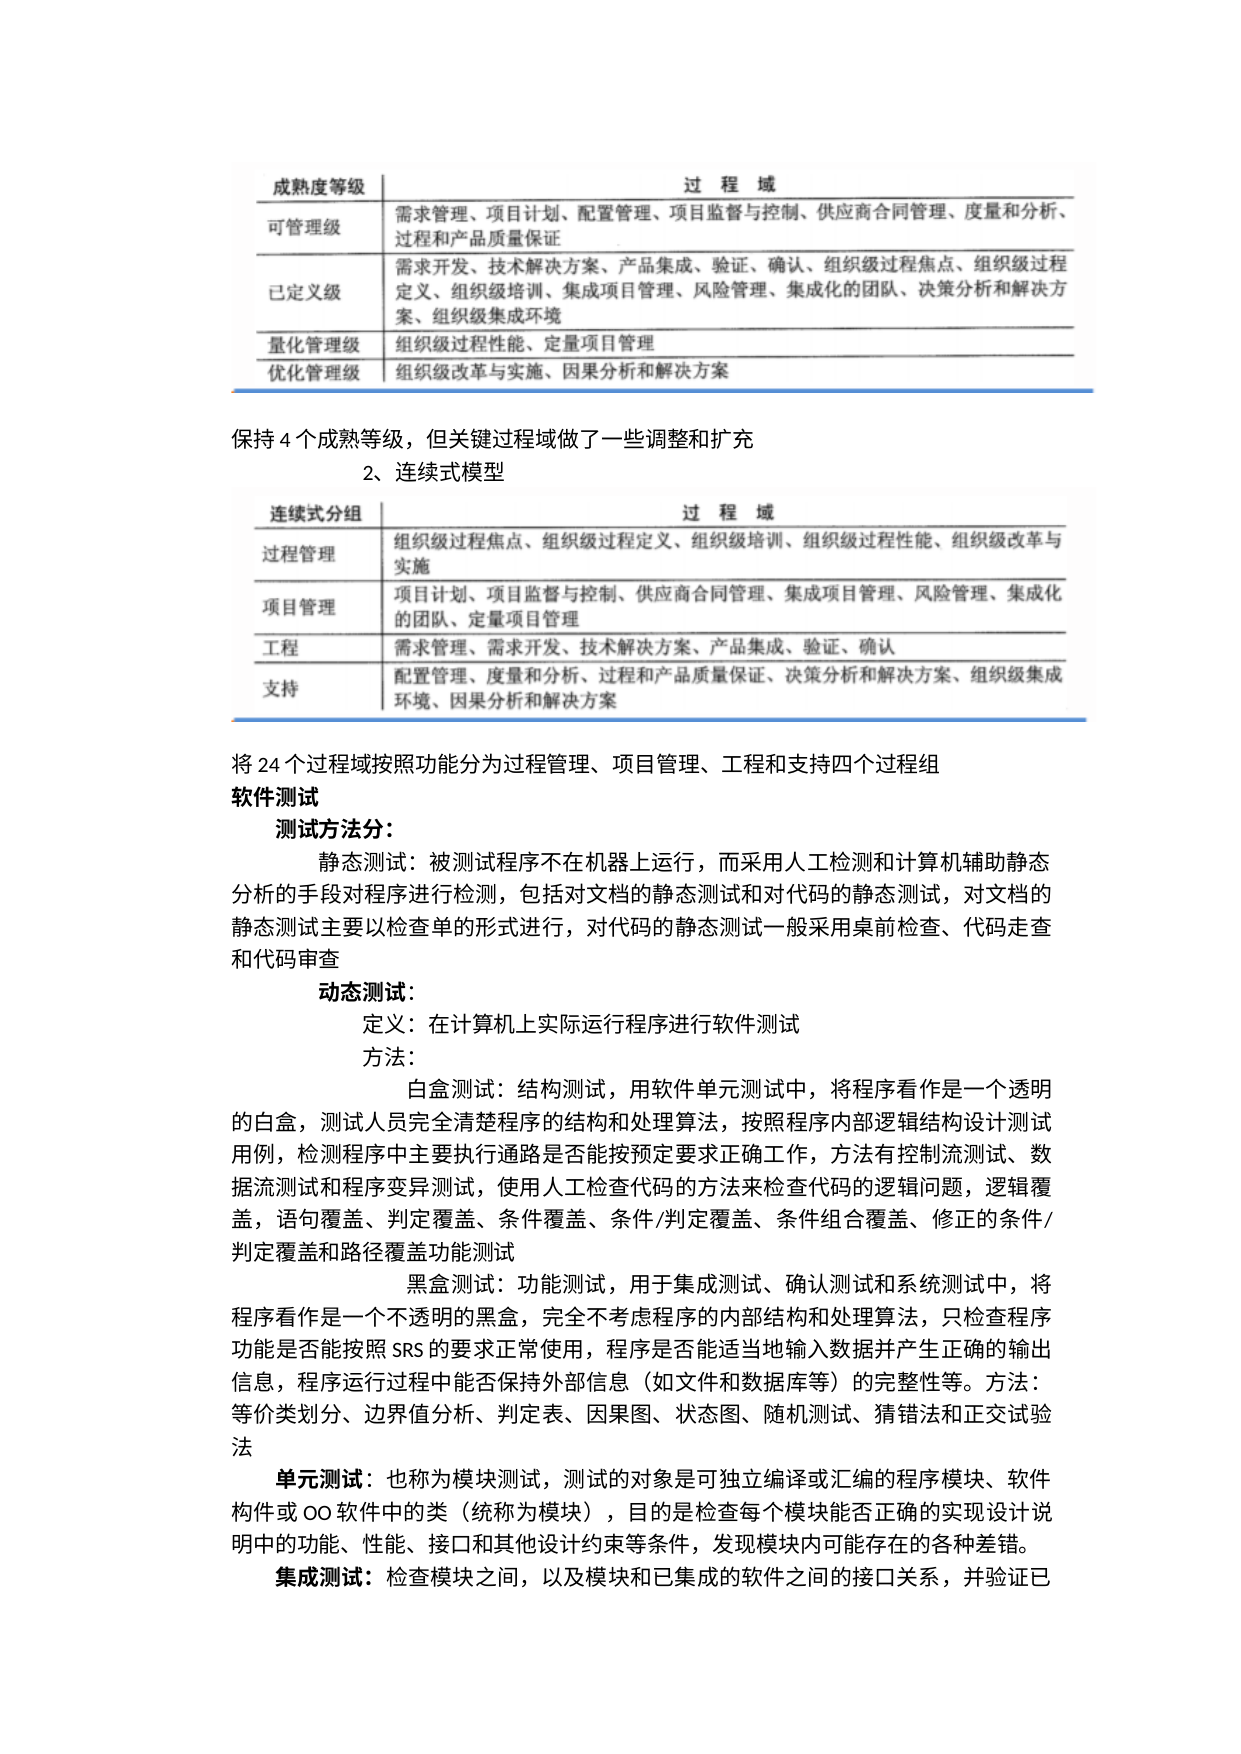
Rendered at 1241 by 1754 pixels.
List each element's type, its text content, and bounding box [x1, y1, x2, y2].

text 2、连续式模型 [231, 454, 1053, 487]
text 将24个过程域按照功能分为过程管理、项目管理、工程和支持四个过程组 [231, 747, 1053, 779]
text 黑盒测试：功能测试，用于集成测试、确认测试和系统测试中，将程序看作是一个不透明的黑盒，完全不考虑程序的内部结构和处理算法，只检查程序功能是否能按照SRS的要求正常使用，程序是否能适当地输入数据并产生正确的输出信息，程序运行过程中能否保持外部信息（如文件和数据库等）的完整性等。方法：等价类划分、边界值分析、判定表、因果图、状态图、随机测试、猜错法和正交试验法 [231, 1267, 1053, 1462]
text 保持4个成熟等级，但关键过程域做了一些调整和扩充 [231, 422, 1053, 454]
text 动态测试： [231, 974, 1053, 1007]
text 单元测试：也称为模块测试，测试的对象是可独立编译或汇编的程序模块、软件构件或OO软件中的类（统称为模块），目的是检查每个模块能否正确的实现设计说明中的功能、性能、接口和其他设计约束等条件，发现模块内可能存在的各种差错。 [231, 1462, 1053, 1559]
picture [231, 162, 1097, 393]
picture [231, 487, 1097, 722]
text 软件测试 [231, 779, 1053, 812]
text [231, 1559, 1053, 1592]
text 方法： [231, 1039, 1053, 1072]
text 静态测试：被测试程序不在机器上运行，而采用人工检测和计算机辅助静态分析的手段对程序进行检测，包括对文档的静态测试和对代码的静态测试，对文档的静态测试主要以检查单的形式进行，对代码的静态测试一般采用桌前检查、代码走查和代码审查 [231, 844, 1053, 974]
text 定义：在计算机上实际运行程序进行软件测试 [231, 1007, 1053, 1039]
text 白盒测试：结构测试，用软件单元测试中，将程序看作是一个透明的白盒，测试人员完全清楚程序的结构和处理算法，按照程序内部逻辑结构设计测试用例，检测程序中主要执行通路是否能按预定要求正确工作，方法有控制流测试、数据流测试和程序变异测试，使用人工检查代码的方法来检查代码的逻辑问题，逻辑覆盖，语句覆盖、判定覆盖、条件覆盖、条件/判定覆盖、条件组合覆盖、修正的条件/判定覆盖和路径覆盖功能测试 [231, 1072, 1053, 1267]
text 测试方法分： [231, 812, 1053, 844]
